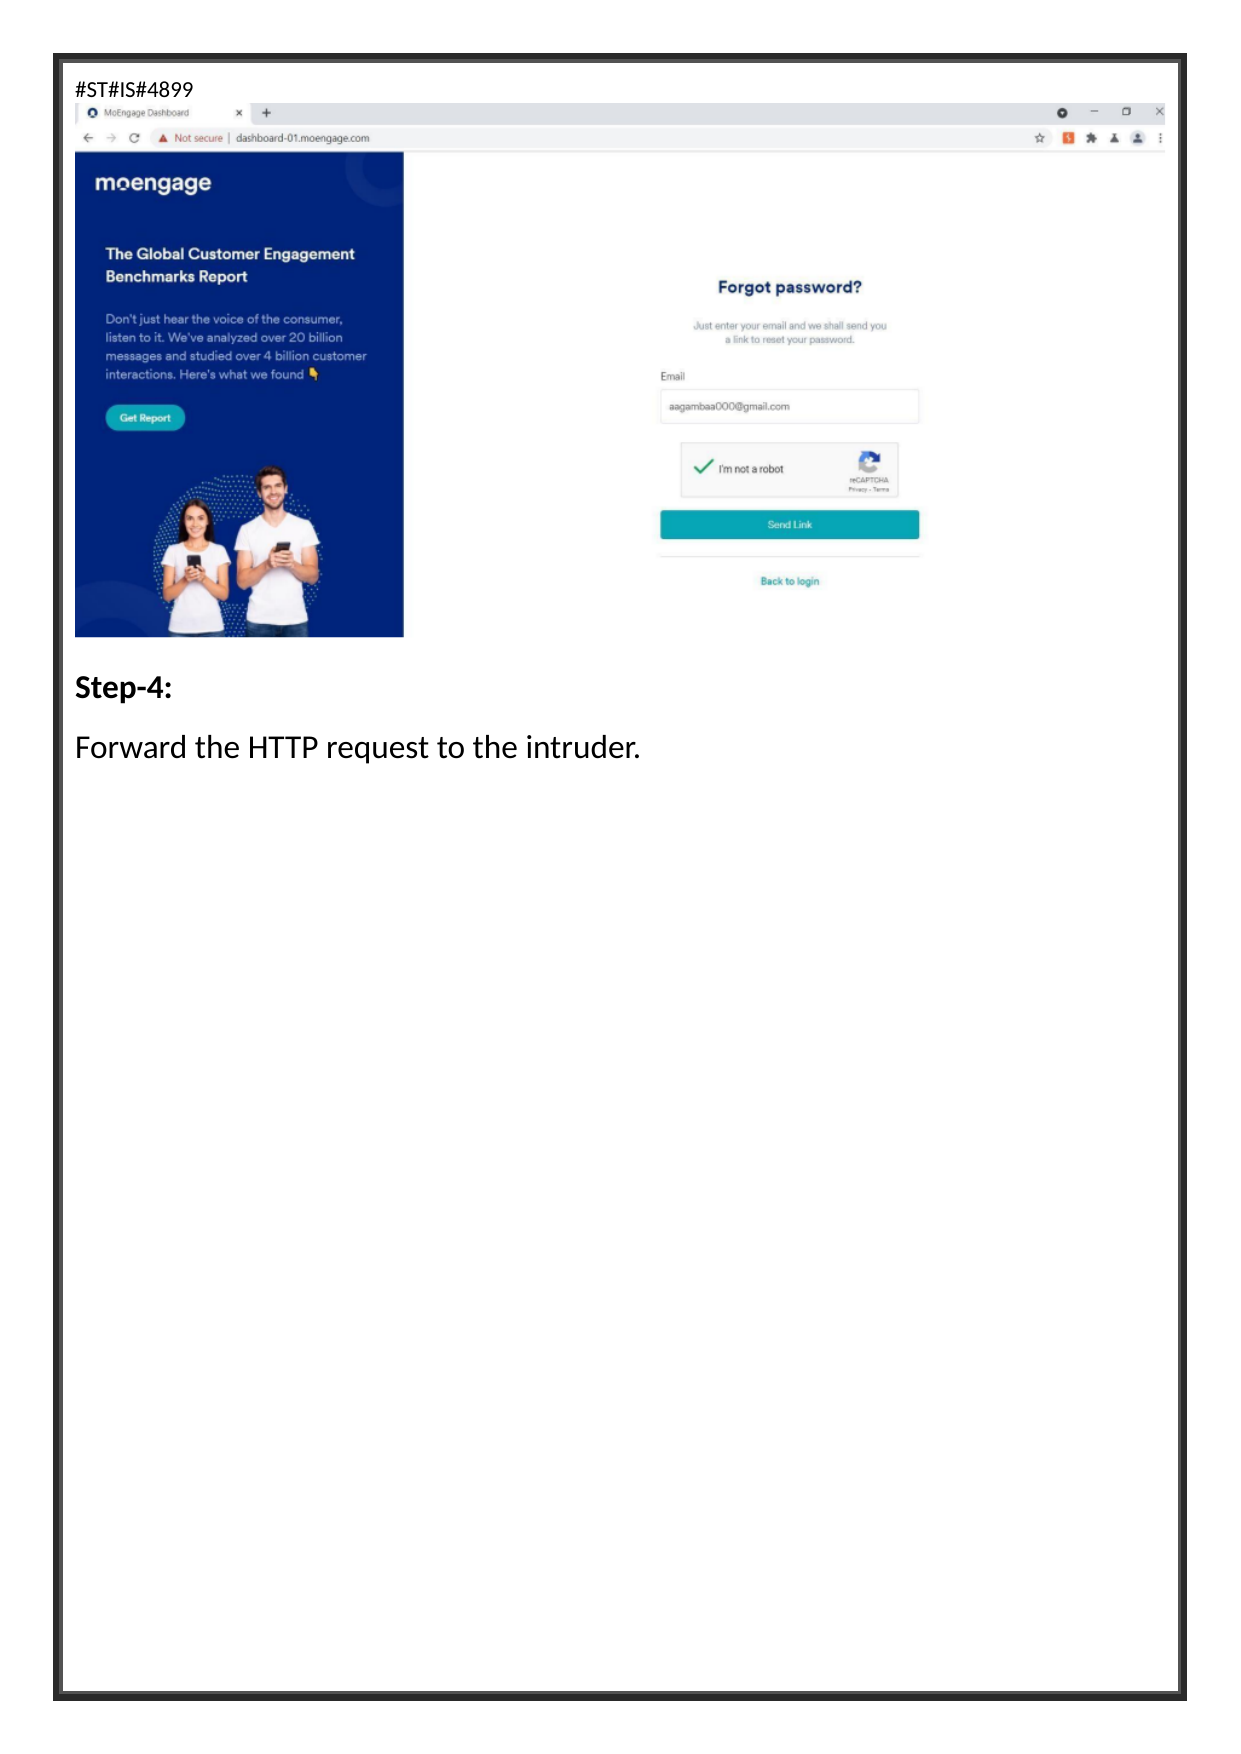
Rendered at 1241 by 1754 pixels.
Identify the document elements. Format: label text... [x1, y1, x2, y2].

text Step-4: [75, 666, 1165, 706]
picture [75, 103, 1166, 647]
text Forward the HTTP request to the intruder. [75, 726, 1165, 767]
